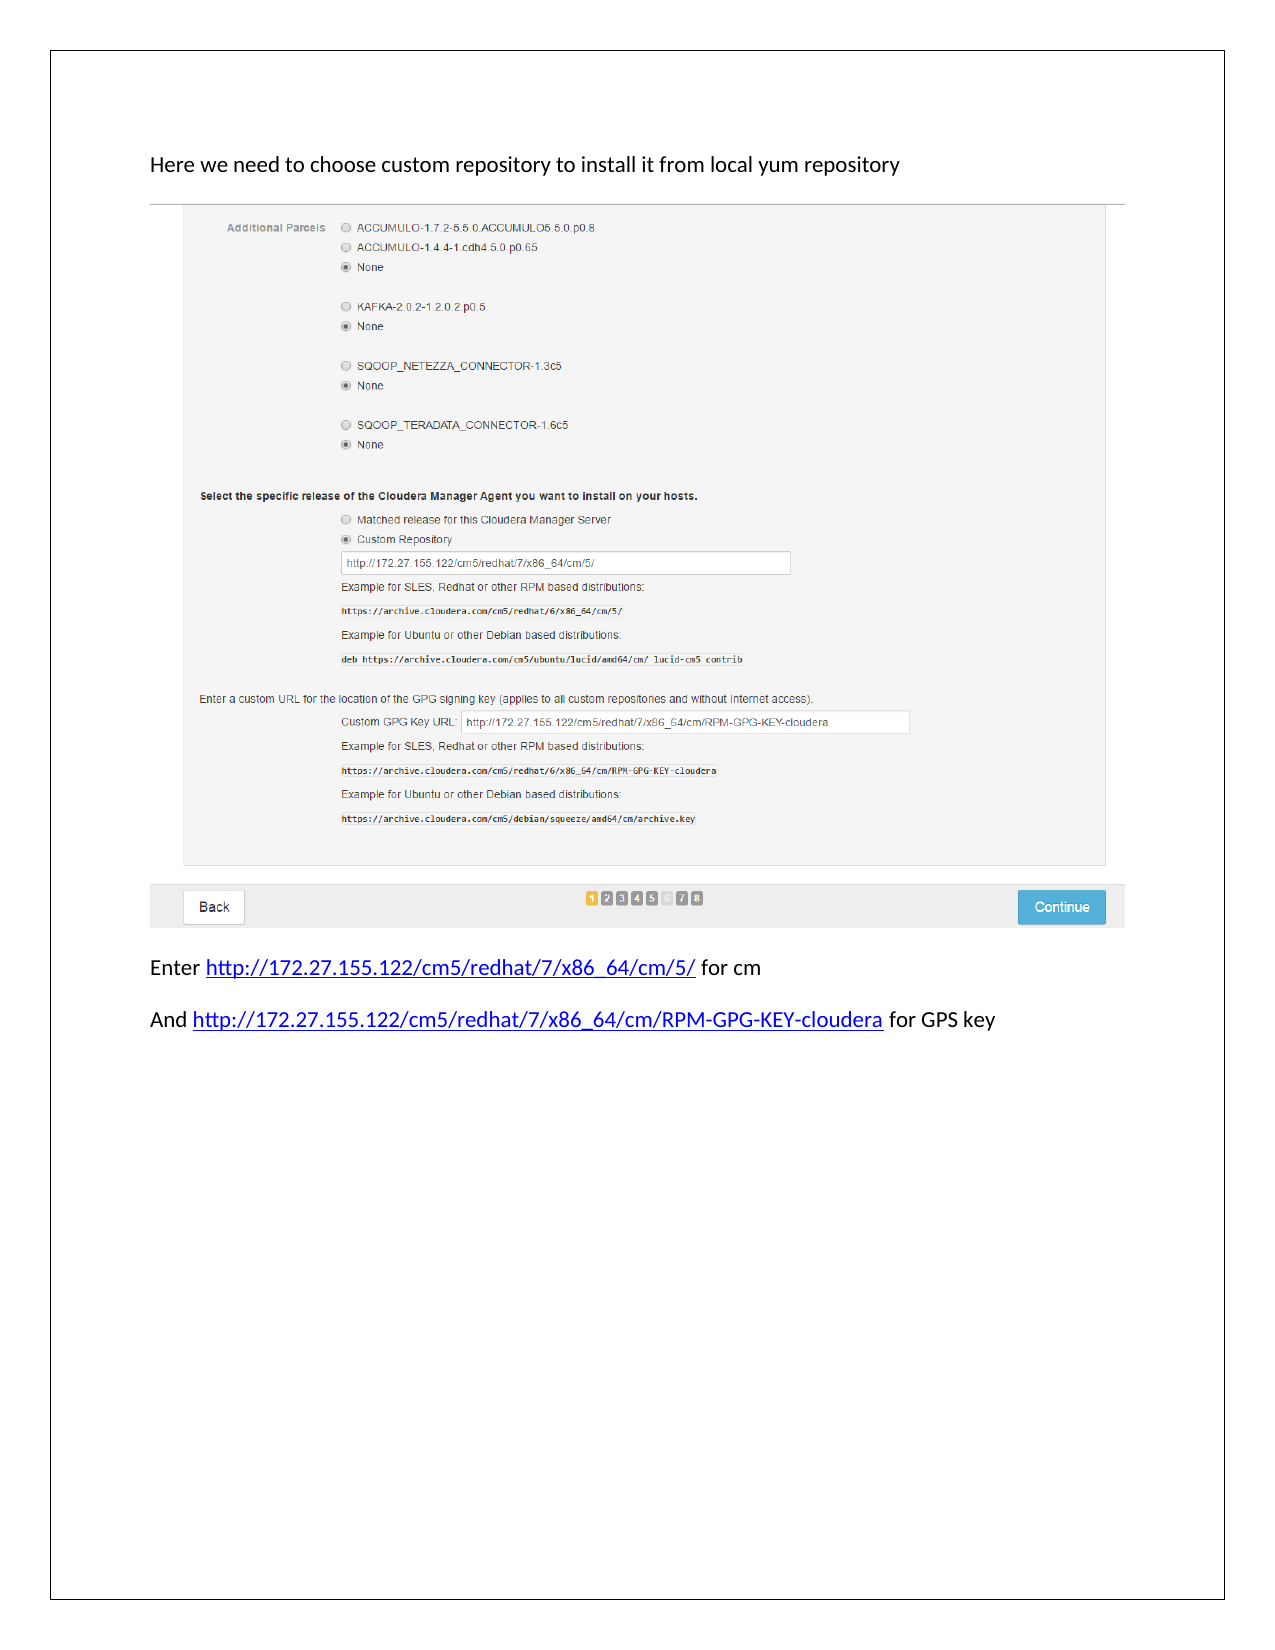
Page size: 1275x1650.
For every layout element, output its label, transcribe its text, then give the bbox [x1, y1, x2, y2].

picture [150, 203, 1125, 928]
text Here we need to choose custom repository to install it from local yum repository [150, 150, 1125, 178]
text Enter http://172.27.155.122/cm5/redhat/7/x86_64/cm/5/ for cm [150, 953, 1125, 981]
text And http://172.27.155.122/cm5/redhat/7/x86_64/cm/RPM-GPG-KEY-cloudera for GPS key [150, 1006, 1125, 1034]
